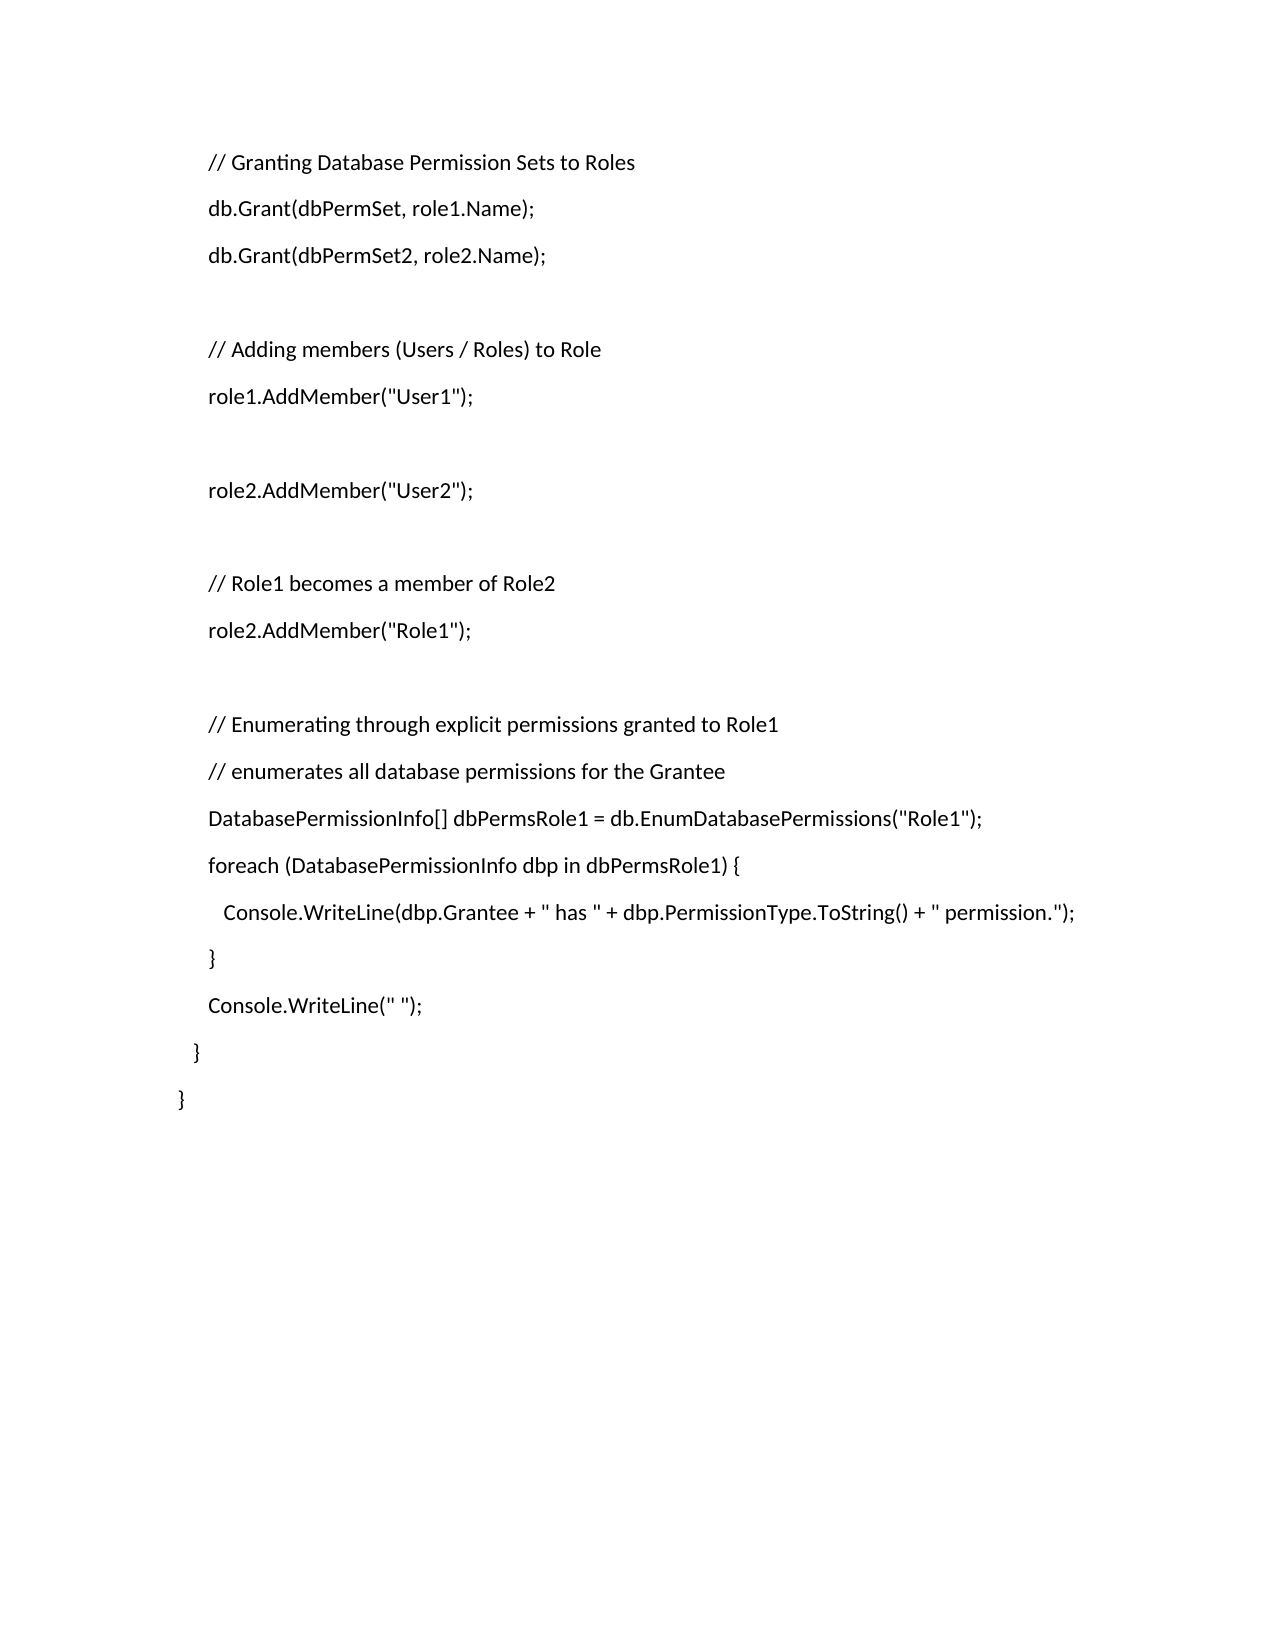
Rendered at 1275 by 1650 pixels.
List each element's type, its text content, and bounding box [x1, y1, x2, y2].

text role2.AddMember("Role1"); [177, 616, 1098, 644]
text // Adding members (Users / Roles) to Role [177, 335, 1098, 363]
text foreach (DatabasePermissionInfo dbp in dbPermsRole1) { [177, 851, 1098, 879]
text // Enumerating through explicit permissions granted to Role1 [177, 710, 1098, 738]
text // enumerates all database permissions for the Grantee [177, 757, 1098, 785]
text Console.WriteLine(" "); [177, 991, 1098, 1019]
text db.Grant(dbPermSet, role1.Name); [177, 194, 1098, 222]
text // Granting Database Permission Sets to Roles [177, 148, 1098, 176]
text } [177, 944, 1098, 972]
text // Role1 becomes a member of Role2 [177, 569, 1098, 597]
text role2.AddMember("User2"); [177, 476, 1098, 504]
text } [177, 1085, 1098, 1113]
text Console.WriteLine(dbp.Grantee + " has " + dbp.PermissionType.ToString() + " permission."); [177, 898, 1098, 926]
text } [177, 1038, 1098, 1066]
text db.Grant(dbPermSet2, role2.Name); [177, 241, 1098, 269]
text DatabasePermissionInfo[] dbPermsRole1 = db.EnumDatabasePermissions("Role1"); [177, 804, 1098, 832]
text role1.AddMember("User1"); [177, 382, 1098, 410]
